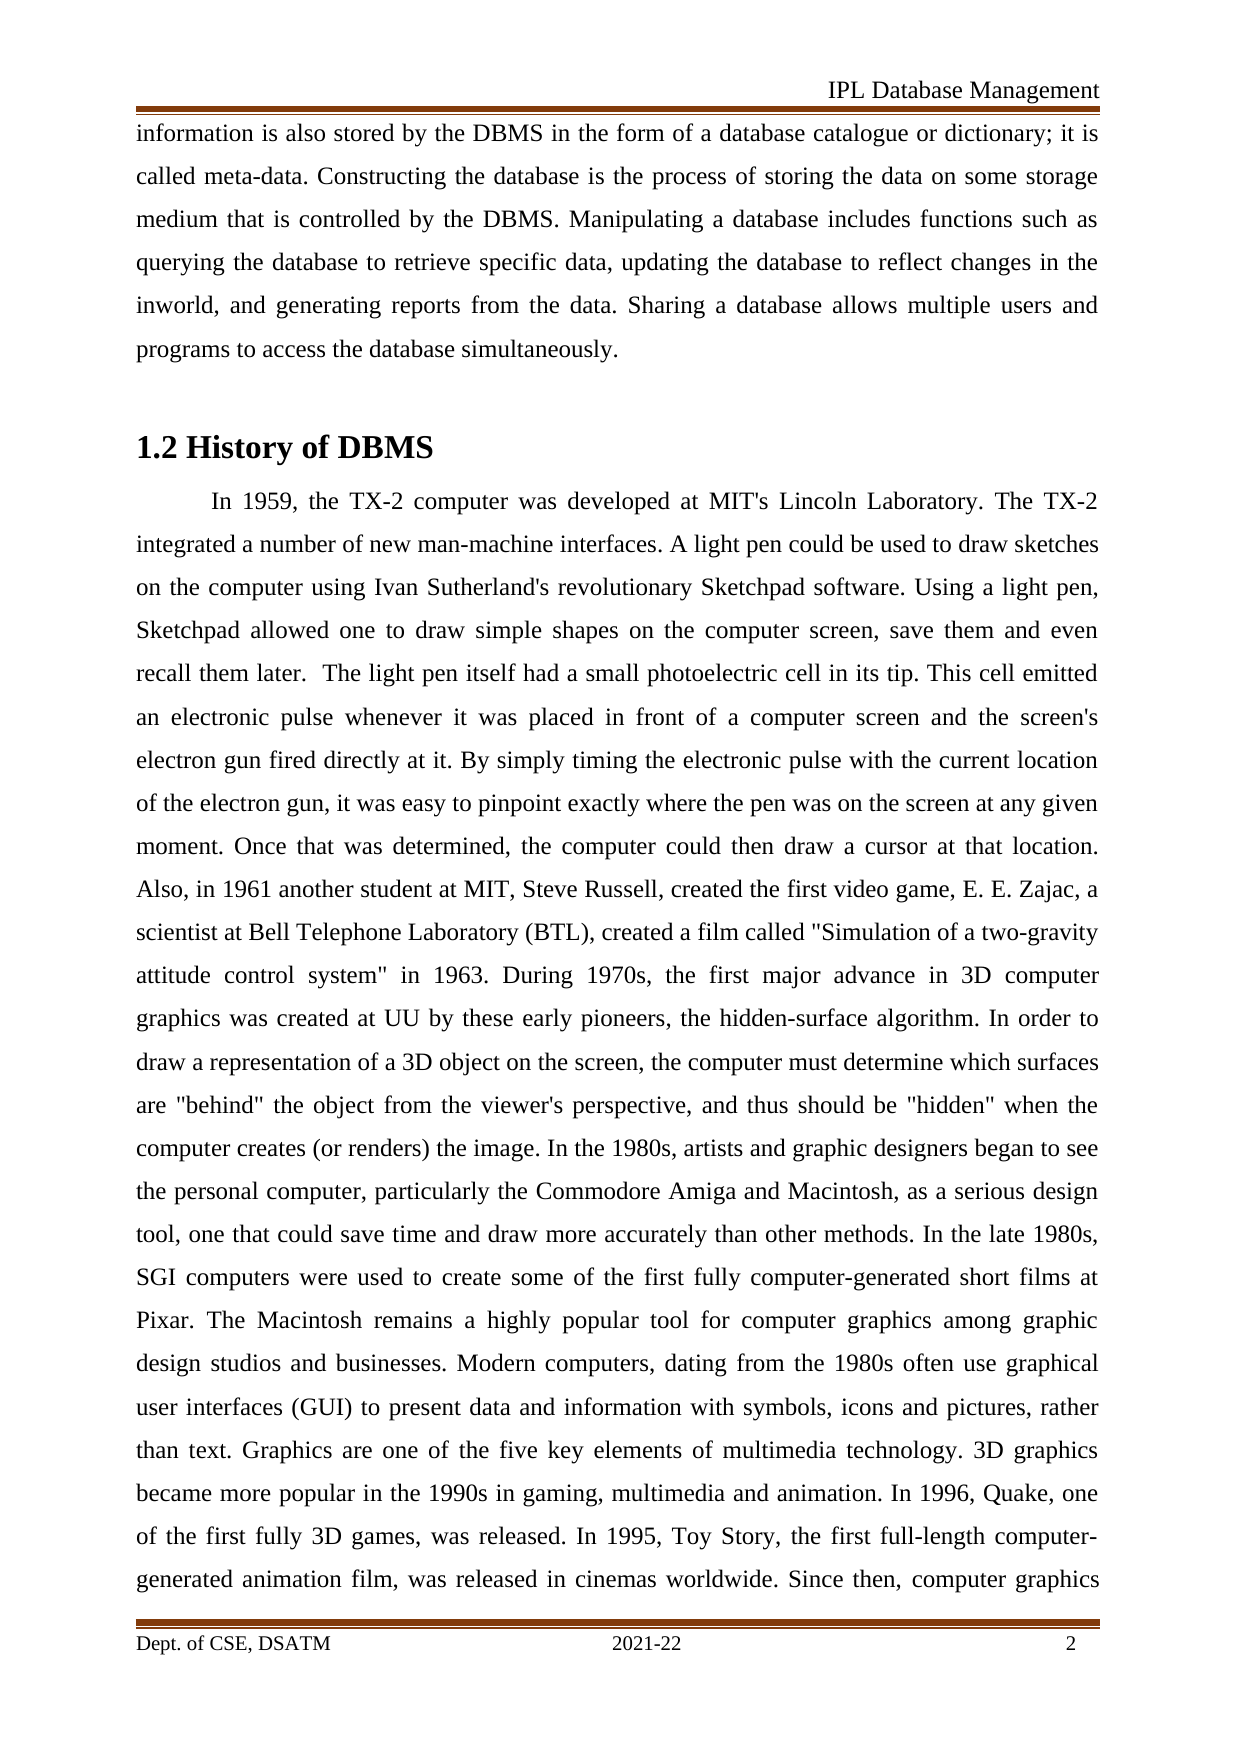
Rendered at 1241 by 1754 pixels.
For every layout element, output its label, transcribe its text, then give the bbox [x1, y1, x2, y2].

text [136, 118, 1100, 362]
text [136, 486, 1100, 1593]
text 1.2 History of DBMS [136, 427, 1100, 466]
